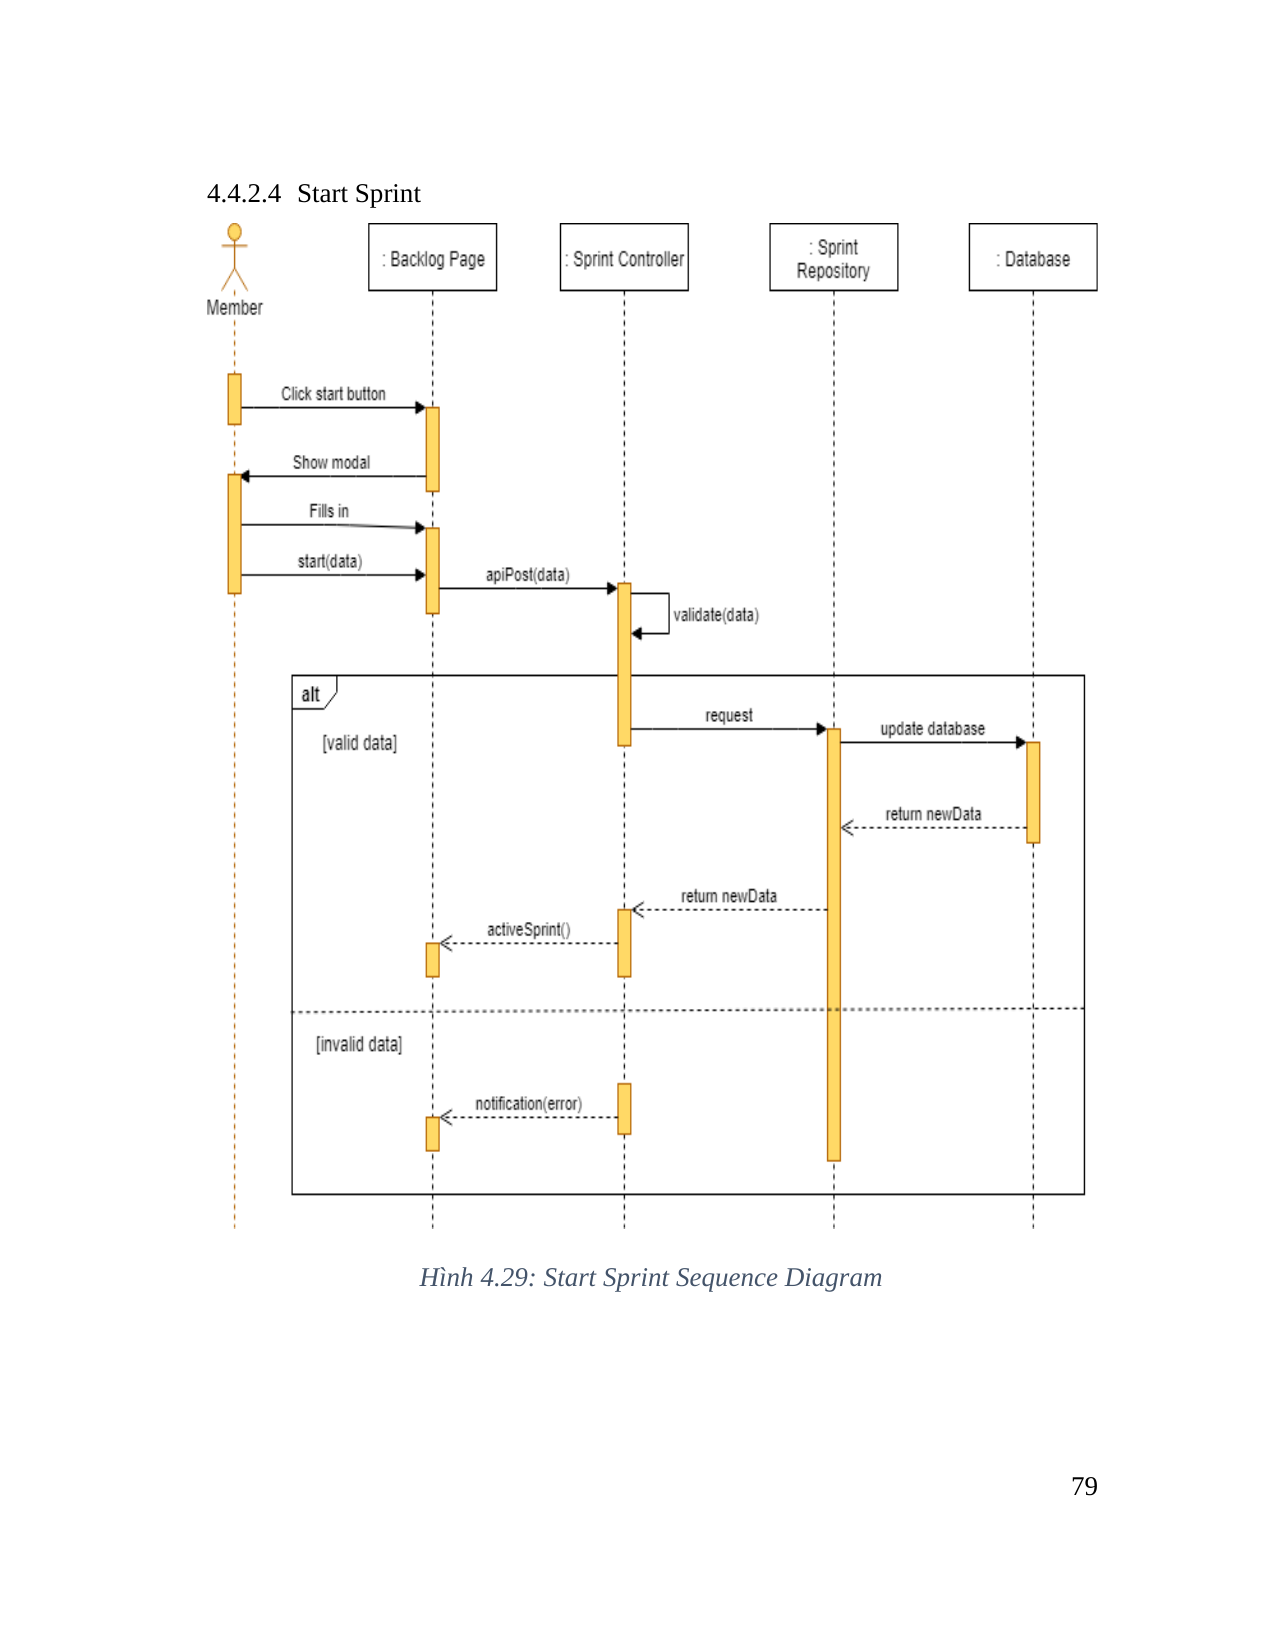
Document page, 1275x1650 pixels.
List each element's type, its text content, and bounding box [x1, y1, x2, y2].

picture [206, 223, 1098, 1229]
subtitle Start Sprint [207, 177, 1098, 208]
